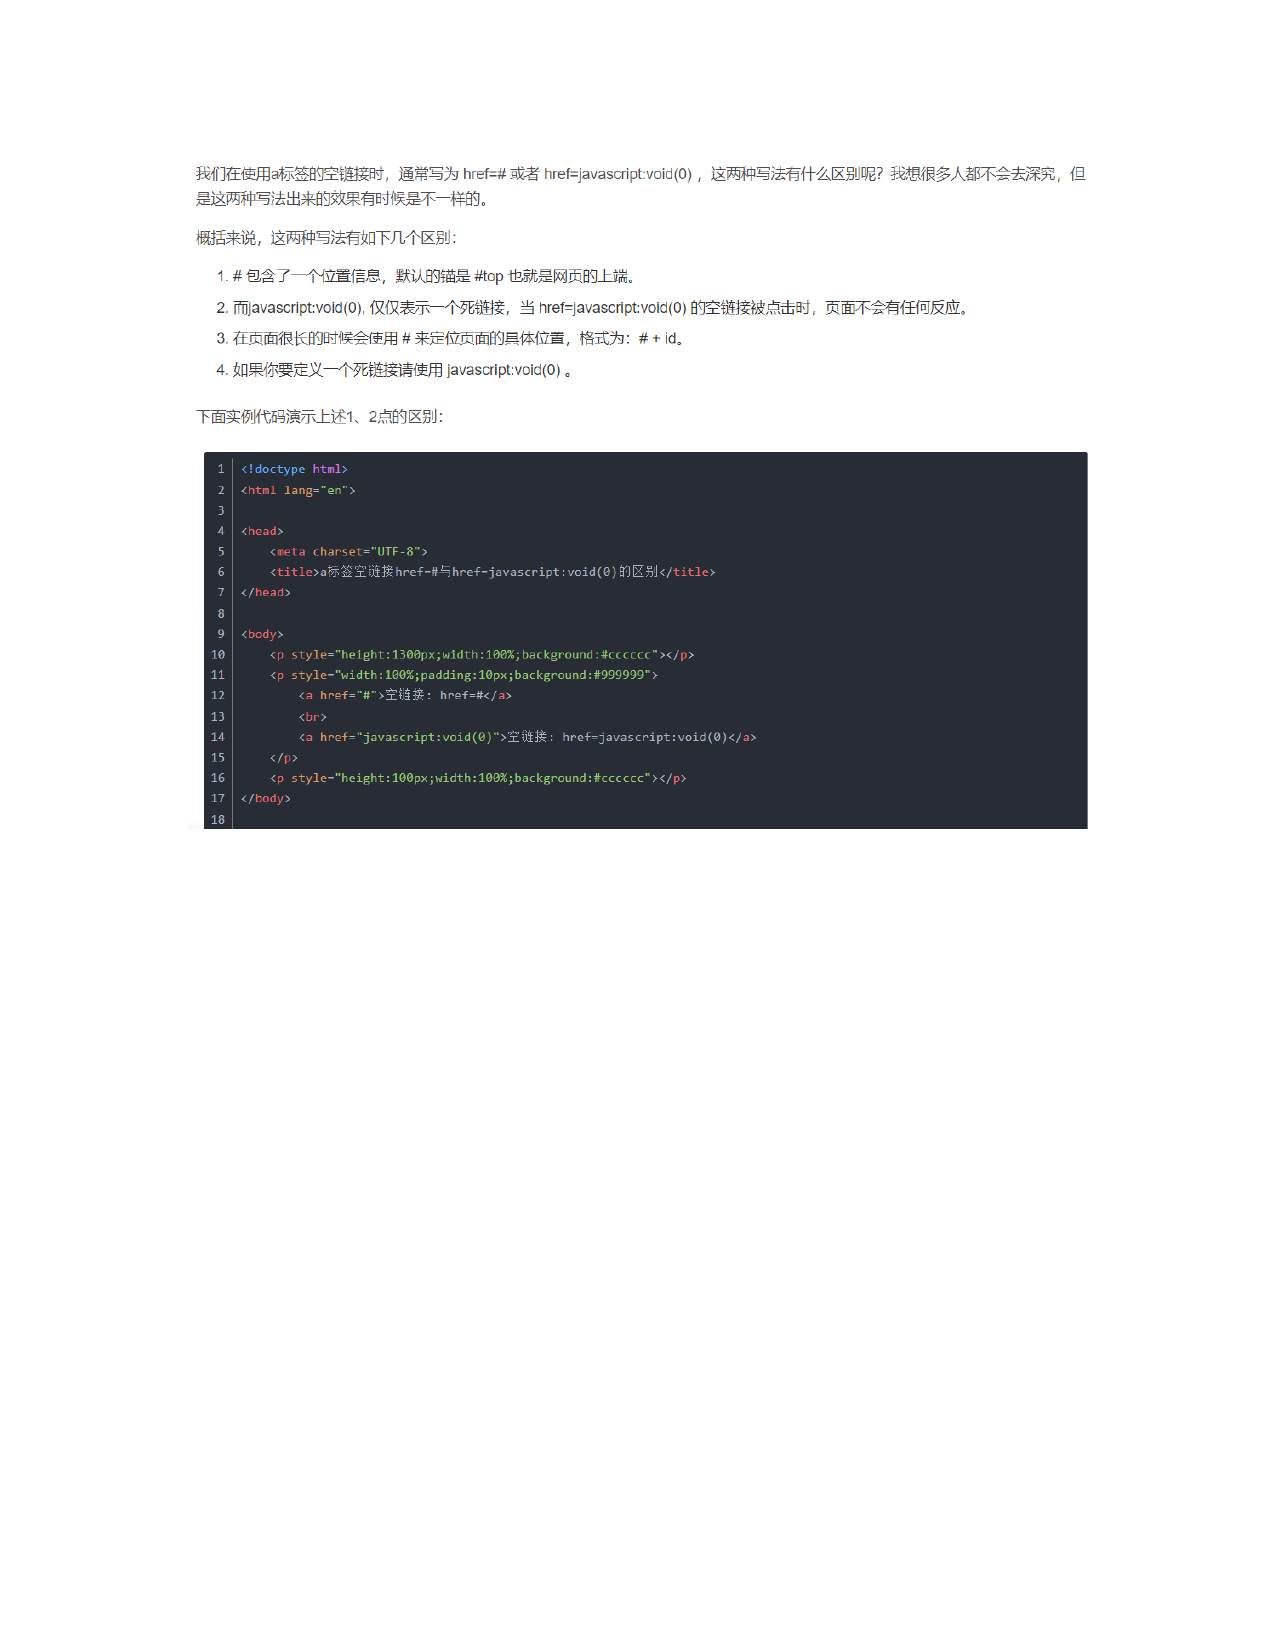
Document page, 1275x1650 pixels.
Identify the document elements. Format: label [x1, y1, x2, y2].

picture [187, 150, 1088, 830]
